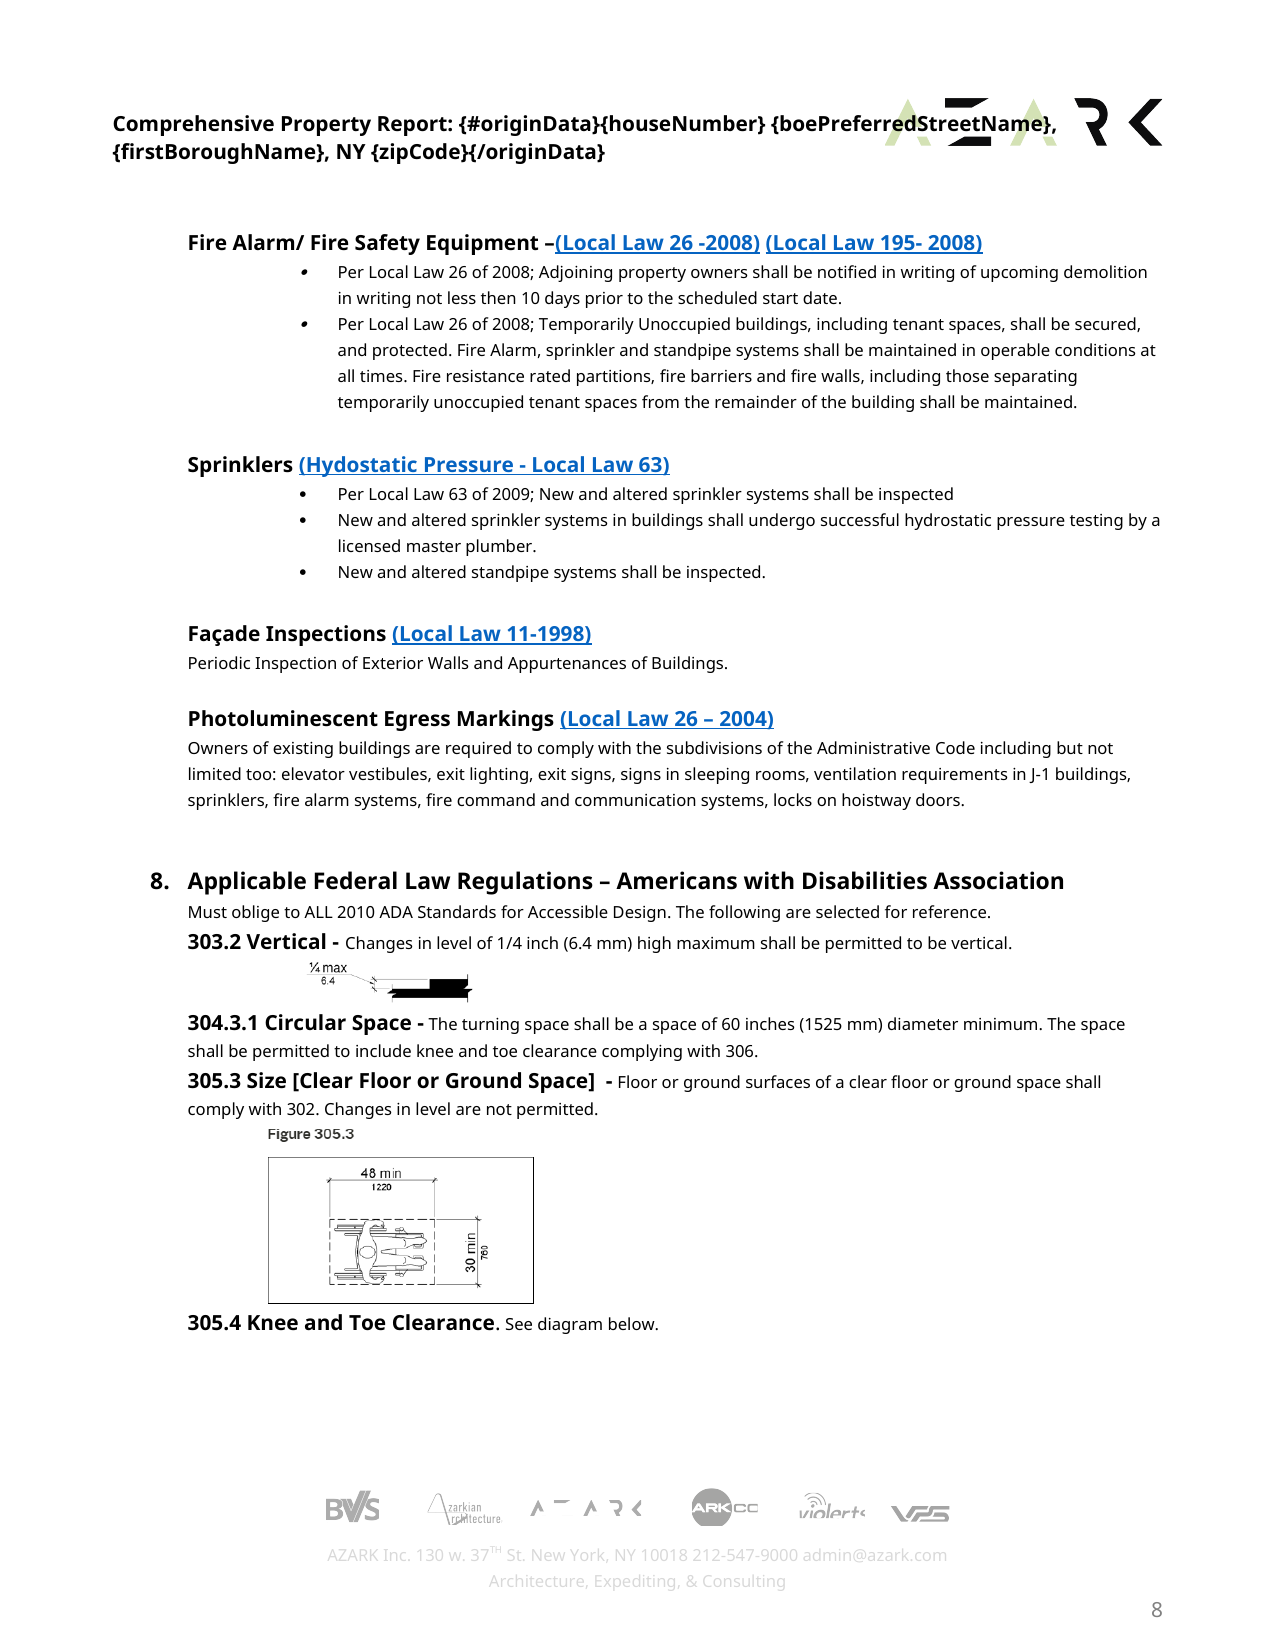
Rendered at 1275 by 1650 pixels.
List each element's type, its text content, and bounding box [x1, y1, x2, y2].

list 305.4 Knee and Toe Clearance. See diagram below. [187, 1308, 1162, 1337]
text 303.2 Vertical - Changes in level of 1/4 inch (6.4 mm) high maximum shall be permitted to be vertical. [112, 927, 339, 955]
picture [528, 1500, 642, 1516]
list New and altered standpipe systems shall be inspected. [300, 560, 1162, 583]
list 304.3.1 Circular Space - The turning space shall be a space of 60 inches (1525 mm) diameter minimum. The space shall be permitted to include knee and toe clearance complying with 306. [187, 1008, 1162, 1062]
picture [799, 1492, 865, 1518]
text Must oblige to ALL 2010 ADA Standards for Accessible Design. The following are selected for reference. [112, 901, 1162, 923]
list Fire Alarm/ Fire Safety Equipment –(Local Law 26 -2008) (Local Law 195- 2008) [187, 228, 1162, 257]
picture [300, 960, 478, 1004]
list Photoluminescent Egress Markings (Local Law 26 – 2004) [187, 704, 1162, 732]
list Applicable Federal Law Regulations – Americans with Disabilities Association [150, 865, 1162, 896]
list Sprinklers (Hydostatic Pressure - Local Law 63) [187, 450, 1162, 478]
list 305.3 Size [Clear Floor or Ground Space] - Floor or ground surfaces of a clear floor or ground space shall comply with 302. Changes in level are not permitted. [187, 1066, 1162, 1120]
picture [691, 1488, 758, 1526]
list Per Local Law 63 of 2009; New and altered sprinkler systems shall be inspected [300, 482, 1162, 505]
picture [325, 1490, 379, 1522]
list Per Local Law 26 of 2008; Temporarily Unoccupied buildings, including tenant spaces, shall be secured, and protected. Fire Alarm, sprinkler and standpipe systems shall be maintained in operable conditions at all times. Fire resistance rated partitions, fire barriers and fire walls, including those separating temporarily unoccupied tenant spaces from the remainder of the building shall be maintained. [300, 313, 1162, 414]
list Per Local Law 26 of 2008; Adjoining property owners shall be notified in writing of upcoming demolition in writing not less then 10 days prior to the scheduled start date. [300, 261, 1162, 309]
list Façade Inspections (Local Law 11-1998) [187, 619, 1162, 647]
list Owners of existing buildings are required to comply with the subdivisions of the Administrative Code including but not limited too: elevator vestibules, exit lighting, exit signs, signs in sleeping rooms, ventilation requirements in J-1 buildings, sprinklers, fire alarm systems, fire command and communication systems, locks on hoistway doors. [187, 736, 1162, 811]
list Periodic Inspection of Exterior Walls and Appurtenances of Buildings. [187, 652, 1162, 674]
picture [885, 98, 1163, 146]
list New and altered sprinkler systems in buildings shall undergo successful hydrostatic pressure testing by a licensed master plumber. [300, 508, 1162, 557]
picture [890, 1506, 950, 1522]
text 303.2 Vertical - Changes in level of 1/4 inch (6.4 mm) high maximum shall be permitted to be vertical. [345, 927, 1162, 955]
picture [427, 1493, 503, 1525]
picture [262, 1123, 538, 1305]
